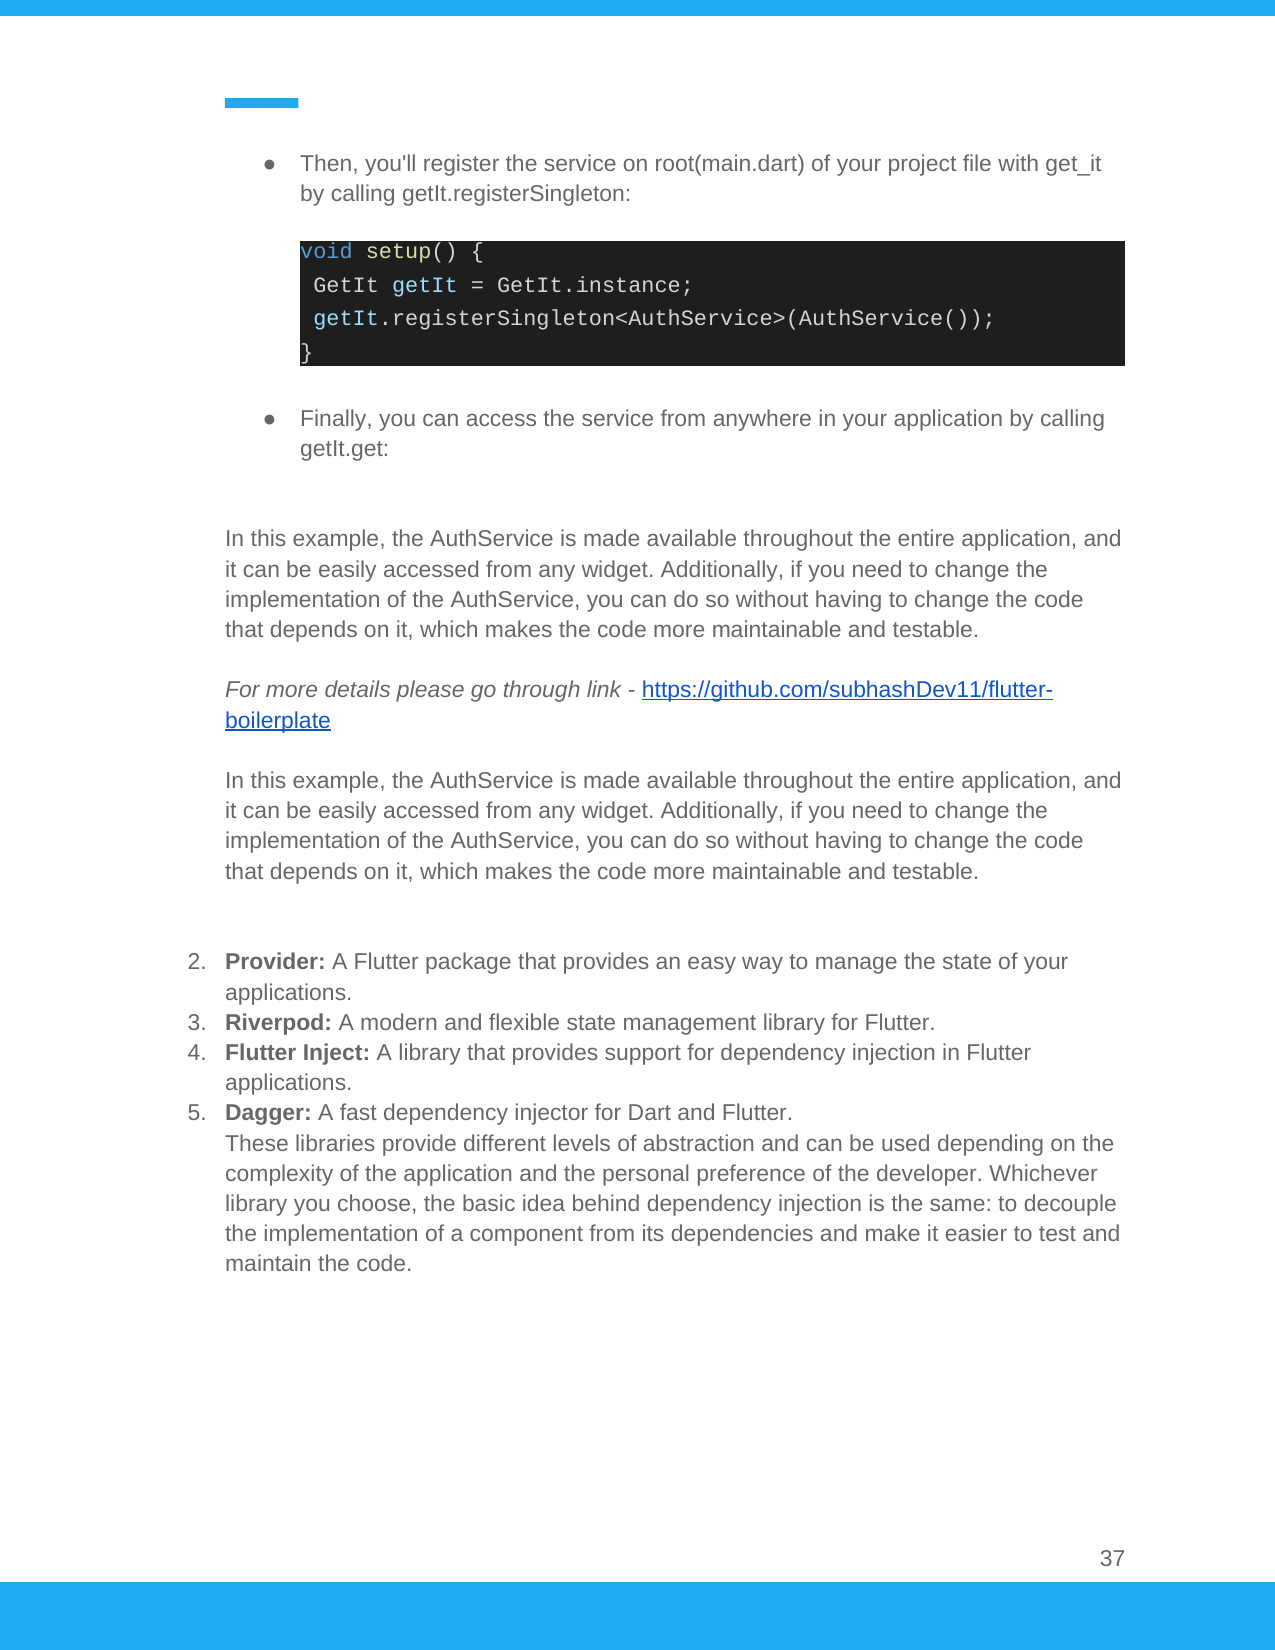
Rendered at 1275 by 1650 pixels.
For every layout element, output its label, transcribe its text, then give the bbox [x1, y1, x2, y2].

text } [300, 341, 1125, 366]
list Flutter Inject: A library that provides support for dependency injection in Flutter applications. [187, 1039, 1125, 1096]
text getIt.registerSingleton<AuthService>(AuthService()); [300, 307, 1125, 332]
list Then, you'll register the service on root(main.dart) of your project file with get_it by calling getIt.registerSingleton: [262, 150, 1125, 207]
picture [225, 98, 299, 108]
text void setup() { [300, 241, 1125, 265]
list Riverpod: A modern and flexible state management library for Flutter. [187, 1009, 1125, 1035]
text In this example, the AuthService is made available throughout the entire application, and it can be easily accessed from any widget. Additionally, if you need to change the implementation of the AuthService, you can do so without having to change the code that depends on it, which makes the code more maintainable and testable. [225, 767, 1125, 884]
text For more details please go through link - https://github.com/subhashDev11/flutter-boilerplate [225, 676, 1125, 733]
text GetIt getIt = GetIt.instance; [300, 274, 1125, 299]
text In this example, the AuthService is made available throughout the entire application, and it can be easily accessed from any widget. Additionally, if you need to change the implementation of the AuthService, you can do so without having to change the code that depends on it, which makes the code more maintainable and testable. [225, 525, 1125, 642]
picture [0, 0, 1275, 16]
picture [0, 1582, 1275, 1650]
text These libraries provide different levels of abstraction and can be used depending on the complexity of the application and the personal preference of the developer. Whichever library you choose, the basic idea behind dependency injection is the same: to decouple the implementation of a component from its dependencies and make it easier to test and maintain the code. [225, 1129, 1125, 1277]
list Provider: A Flutter package that provides an easy way to manage the state of your applications. [187, 948, 1125, 1005]
list Finally, you can access the service from anywhere in your application by calling getIt.get: [262, 404, 1125, 461]
list Dagger: A fast dependency injector for Dart and Flutter. [187, 1099, 1125, 1126]
